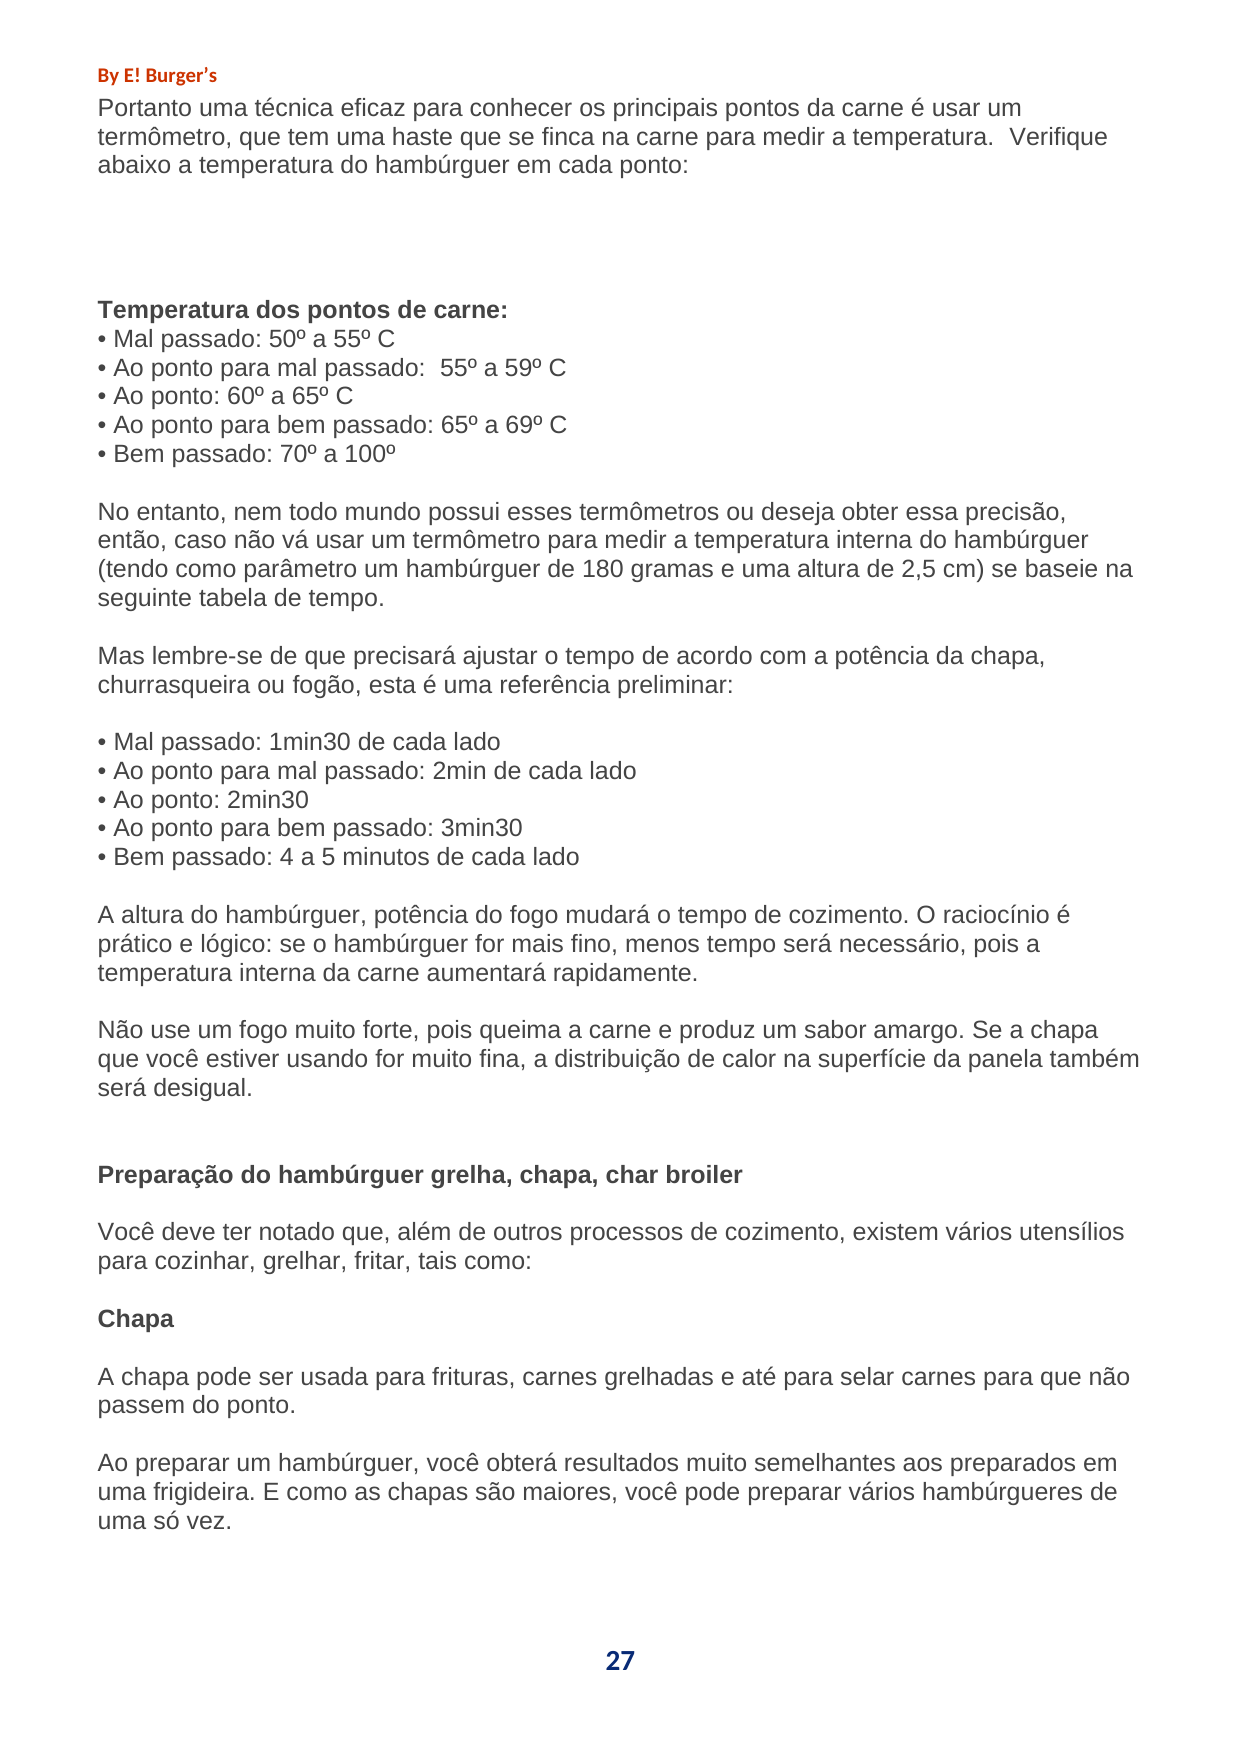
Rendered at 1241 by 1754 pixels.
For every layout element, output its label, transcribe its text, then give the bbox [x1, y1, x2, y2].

text Temperatura dos pontos de carne: • Mal passado: 50º a 55º C • Ao ponto para mal passado: 55º a 59º C • Ao ponto: 60º a 65º C • Ao ponto para bem passado: 65º a 69º C • Bem passado: 70º a 100º [97, 295, 1143, 468]
text Ao preparar um hambúrguer, você obterá resultados muito semelhantes aos preparados em uma frigideira. E como as chapas são maiores, você pode preparar vários hambúrgueres de uma só vez. [97, 1448, 1143, 1563]
text Portanto uma técnica eficaz para conhecer os principais pontos da carne é usar um termômetro, que tem uma haste que se finca na carne para medir a temperatura. Verifique abaixo a temperatura do hambúrguer em cada ponto: [97, 93, 1143, 208]
text Mas lembre-se de que precisará ajustar o tempo de acordo com a potência da chapa, churrasqueira ou fogão, esta é uma referência preliminar:​ •​ Mal passado: 1min30 de cada lado • Ao ponto para mal passado: 2min de cada lado • Ao ponto: 2min30 • Ao ponto para bem passado: 3min30 • Bem passado: 4 a 5 minutos de cada lado [97, 641, 1143, 871]
text Não use um fogo muito forte, pois queima a carne e produz um sabor amargo. Se a chapa que você estiver usando for muito fina, a distribuição de calor na superfície da panela também será desigual. [97, 1016, 1143, 1131]
text A chapa pode ser usada para frituras, carnes grelhadas e até para selar carnes para que não passem do ponto. [97, 1362, 1143, 1419]
text No entanto, nem todo mundo possui esses termômetros ou deseja obter essa precisão, então, caso não vá usar um termômetro para medir a temperatura interna do hambúrguer (tendo como parâmetro um hambúrguer de 180 gramas e uma altura de 2,5 cm) se baseie na seguinte tabela de tempo. [97, 497, 1143, 612]
text A altura do hambúrguer, potência do fogo mudará o tempo de cozimento. O raciocínio é prático e lógico: se o hambúrguer for mais fino, menos tempo será necessário, pois a temperatura interna da carne aumentará rapidamente. [97, 900, 1143, 986]
text Chapa [97, 1304, 1143, 1333]
text Preparação do hambúrguer grelha, chapa, char broiler Você deve ter notado que, além de outros processos de cozimento, existem vários utensílios para cozinhar, grelhar, fritar, tais como: [97, 1160, 1143, 1275]
